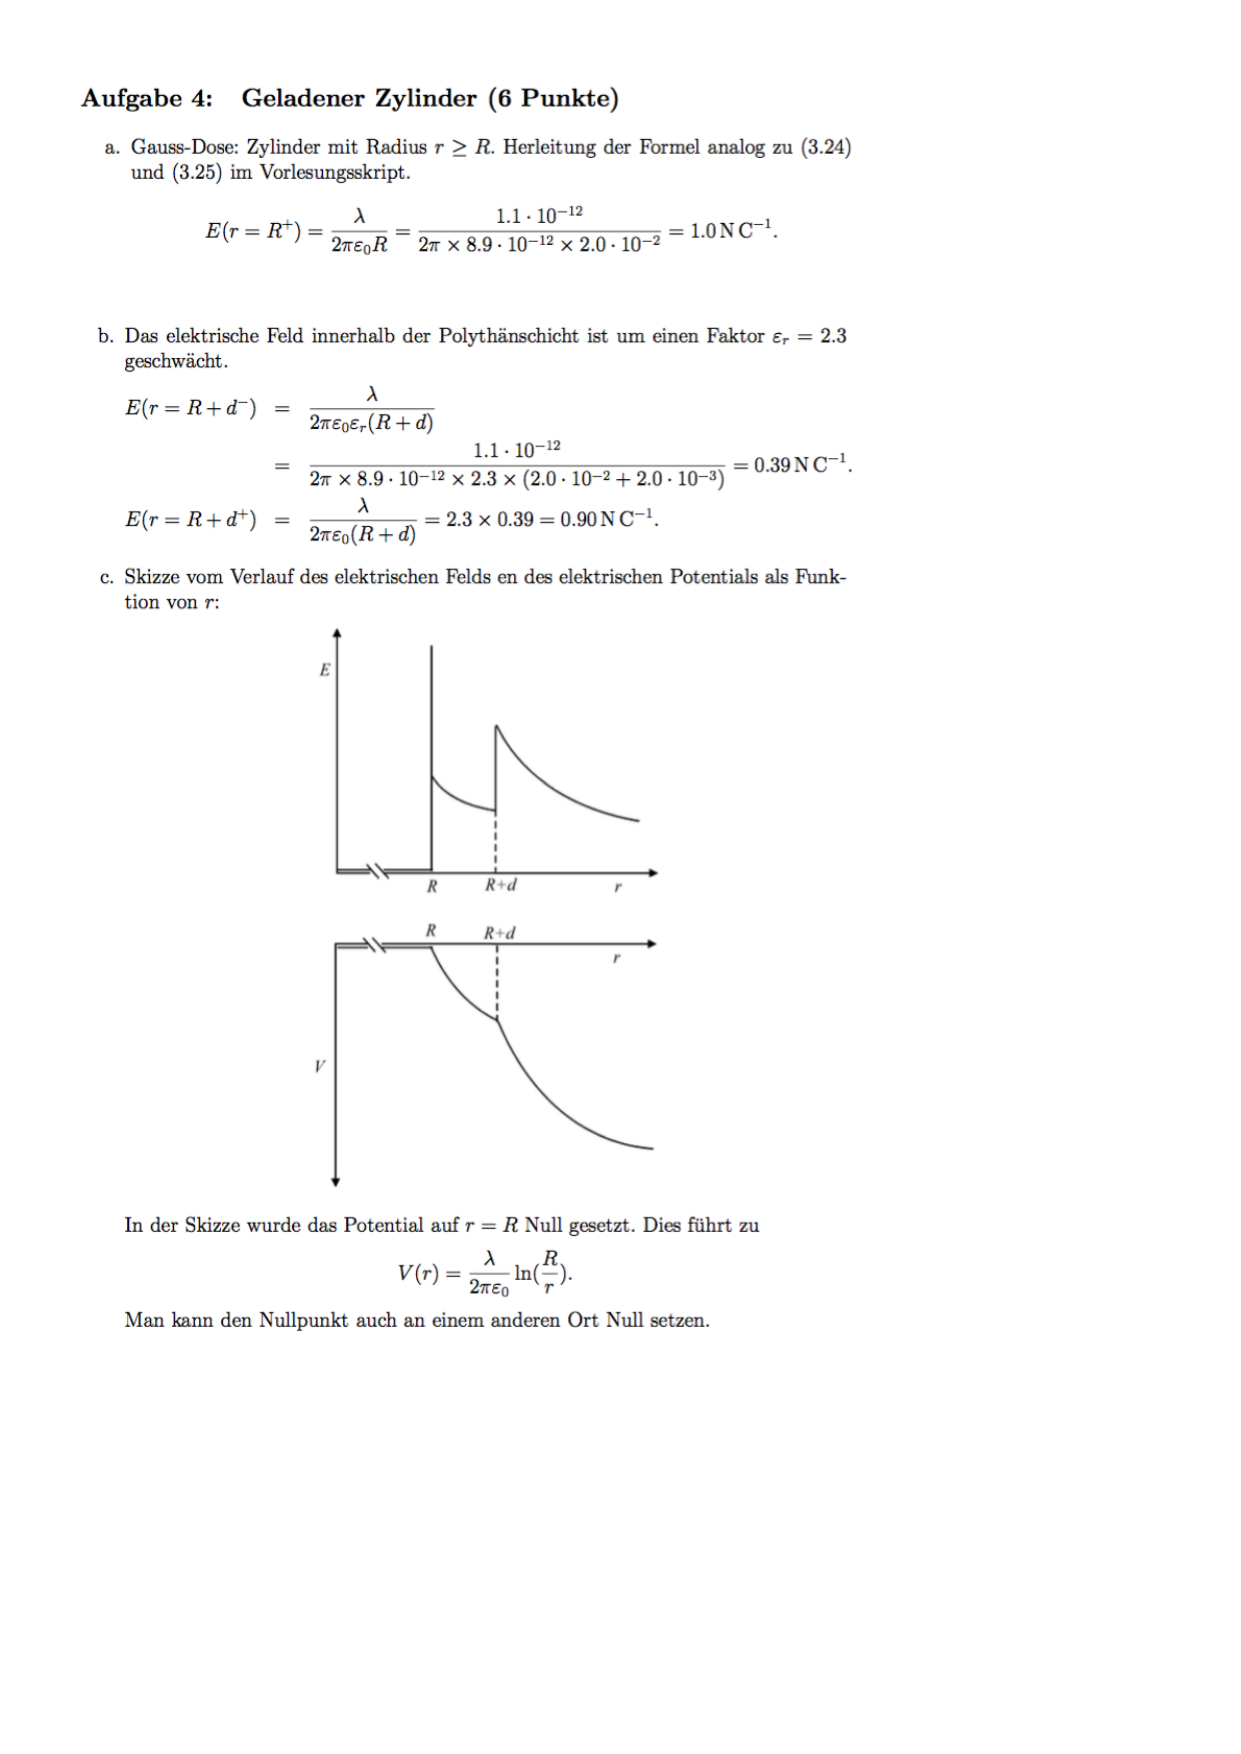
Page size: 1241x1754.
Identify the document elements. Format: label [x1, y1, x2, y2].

picture [75, 75, 903, 1355]
